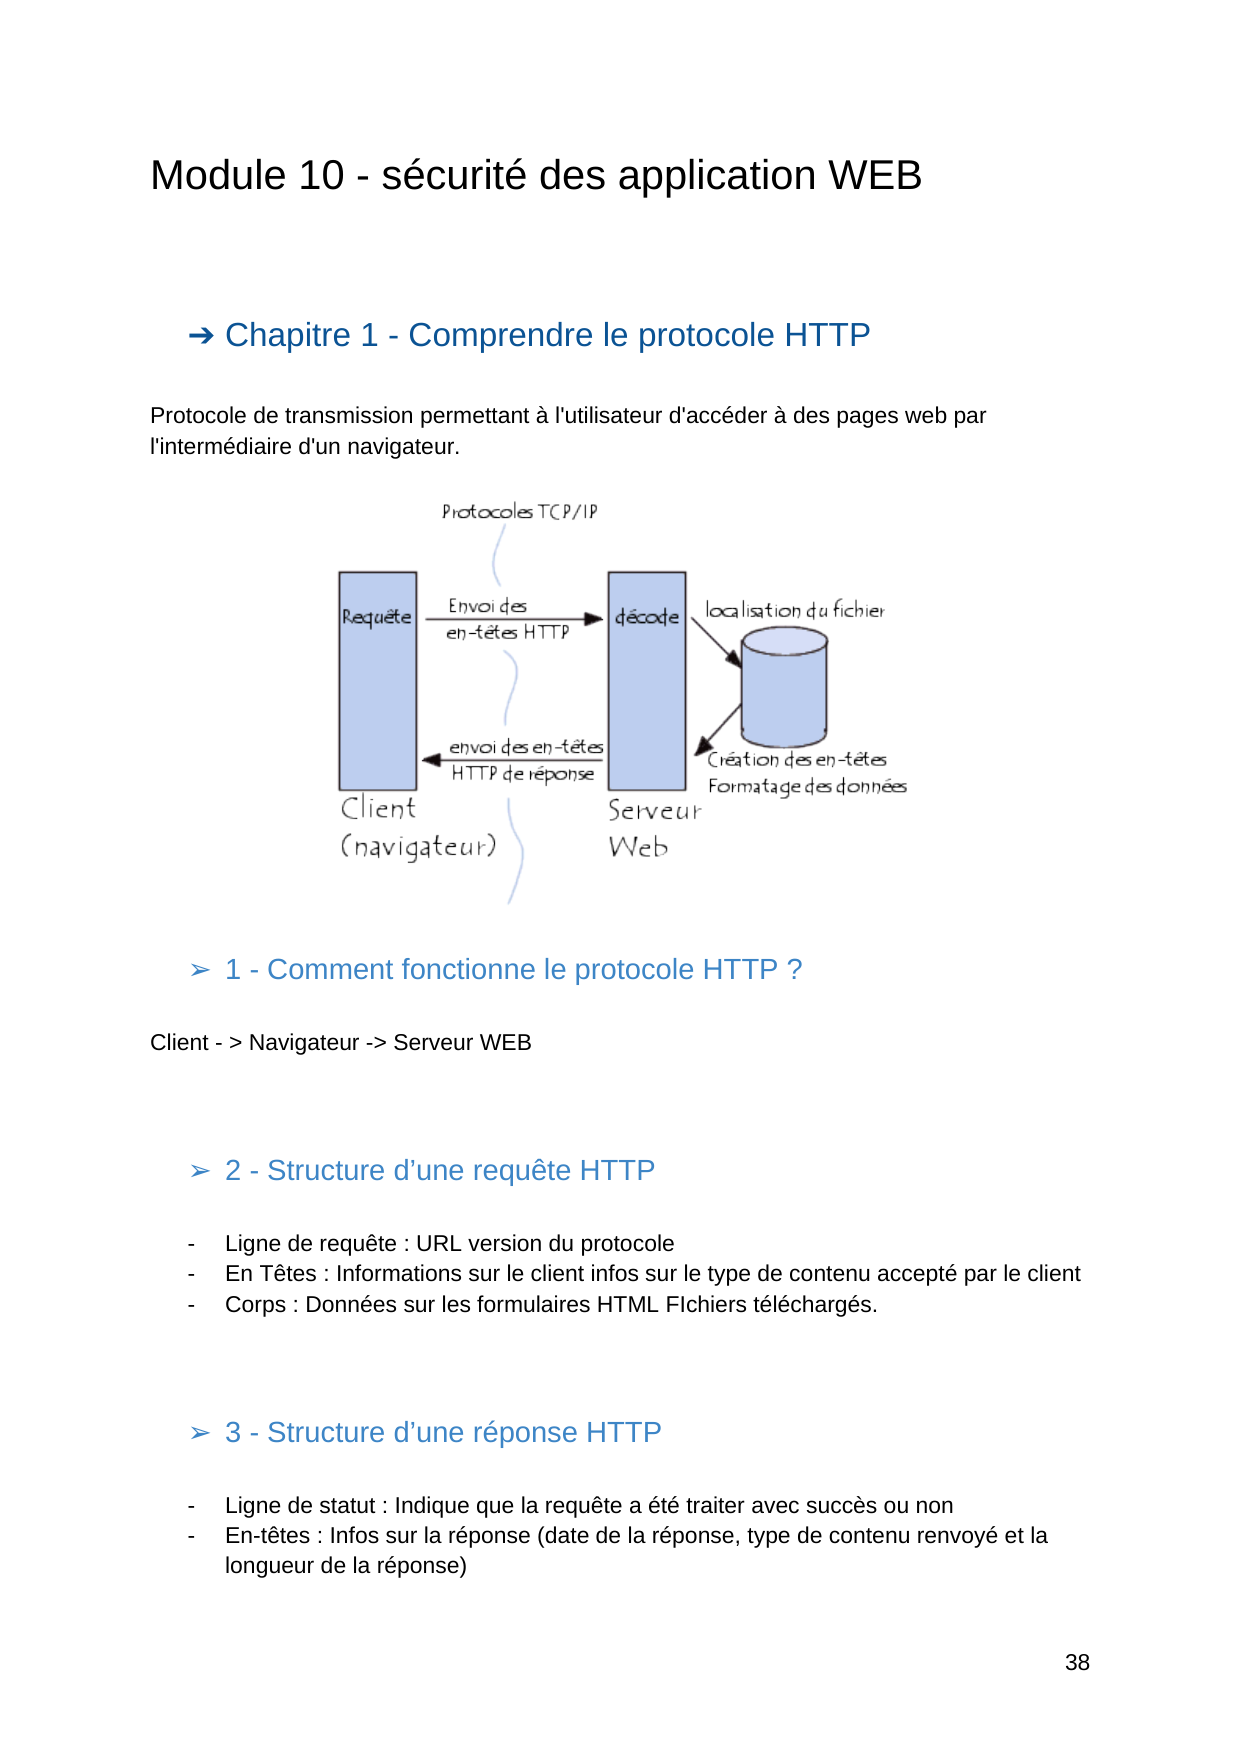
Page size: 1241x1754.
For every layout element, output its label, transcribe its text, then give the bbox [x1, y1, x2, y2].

text Protocole de transmission permettant à l'utilisateur d'accéder à des pages web par l'intermédiaire d'un navigateur. [150, 402, 1090, 459]
list Ligne de requête : URL version du protocole [187, 1230, 1090, 1257]
subtitle Chapitre 1 - Comprendre le protocole HTTP [187, 316, 1090, 354]
list Ligne de statut : Indique que la requête a été traiter avec succès ou non [187, 1492, 1090, 1518]
picture [325, 493, 915, 915]
text Client - > Navigateur -> Serveur WEB [150, 1029, 1090, 1056]
list En-têtes : Infos sur la réponse (date de la réponse, type de contenu renvoyé et la longueur de la réponse) [187, 1522, 1090, 1578]
list En Têtes : Informations sur le client infos sur le type de contenu accepté par le client [187, 1260, 1090, 1287]
list Corps : Données sur les formulaires HTML FIchiers téléchargés. [187, 1291, 1090, 1317]
subtitle 3 - Structure d’une réponse HTTP [187, 1414, 1090, 1448]
subtitle 2 - Structure d’une requête HTTP [187, 1153, 1090, 1187]
subtitle 1 - Comment fonctionne le protocole HTTP ? [187, 952, 1090, 986]
subtitle Module 10 - sécurité des application WEB [150, 150, 1090, 198]
